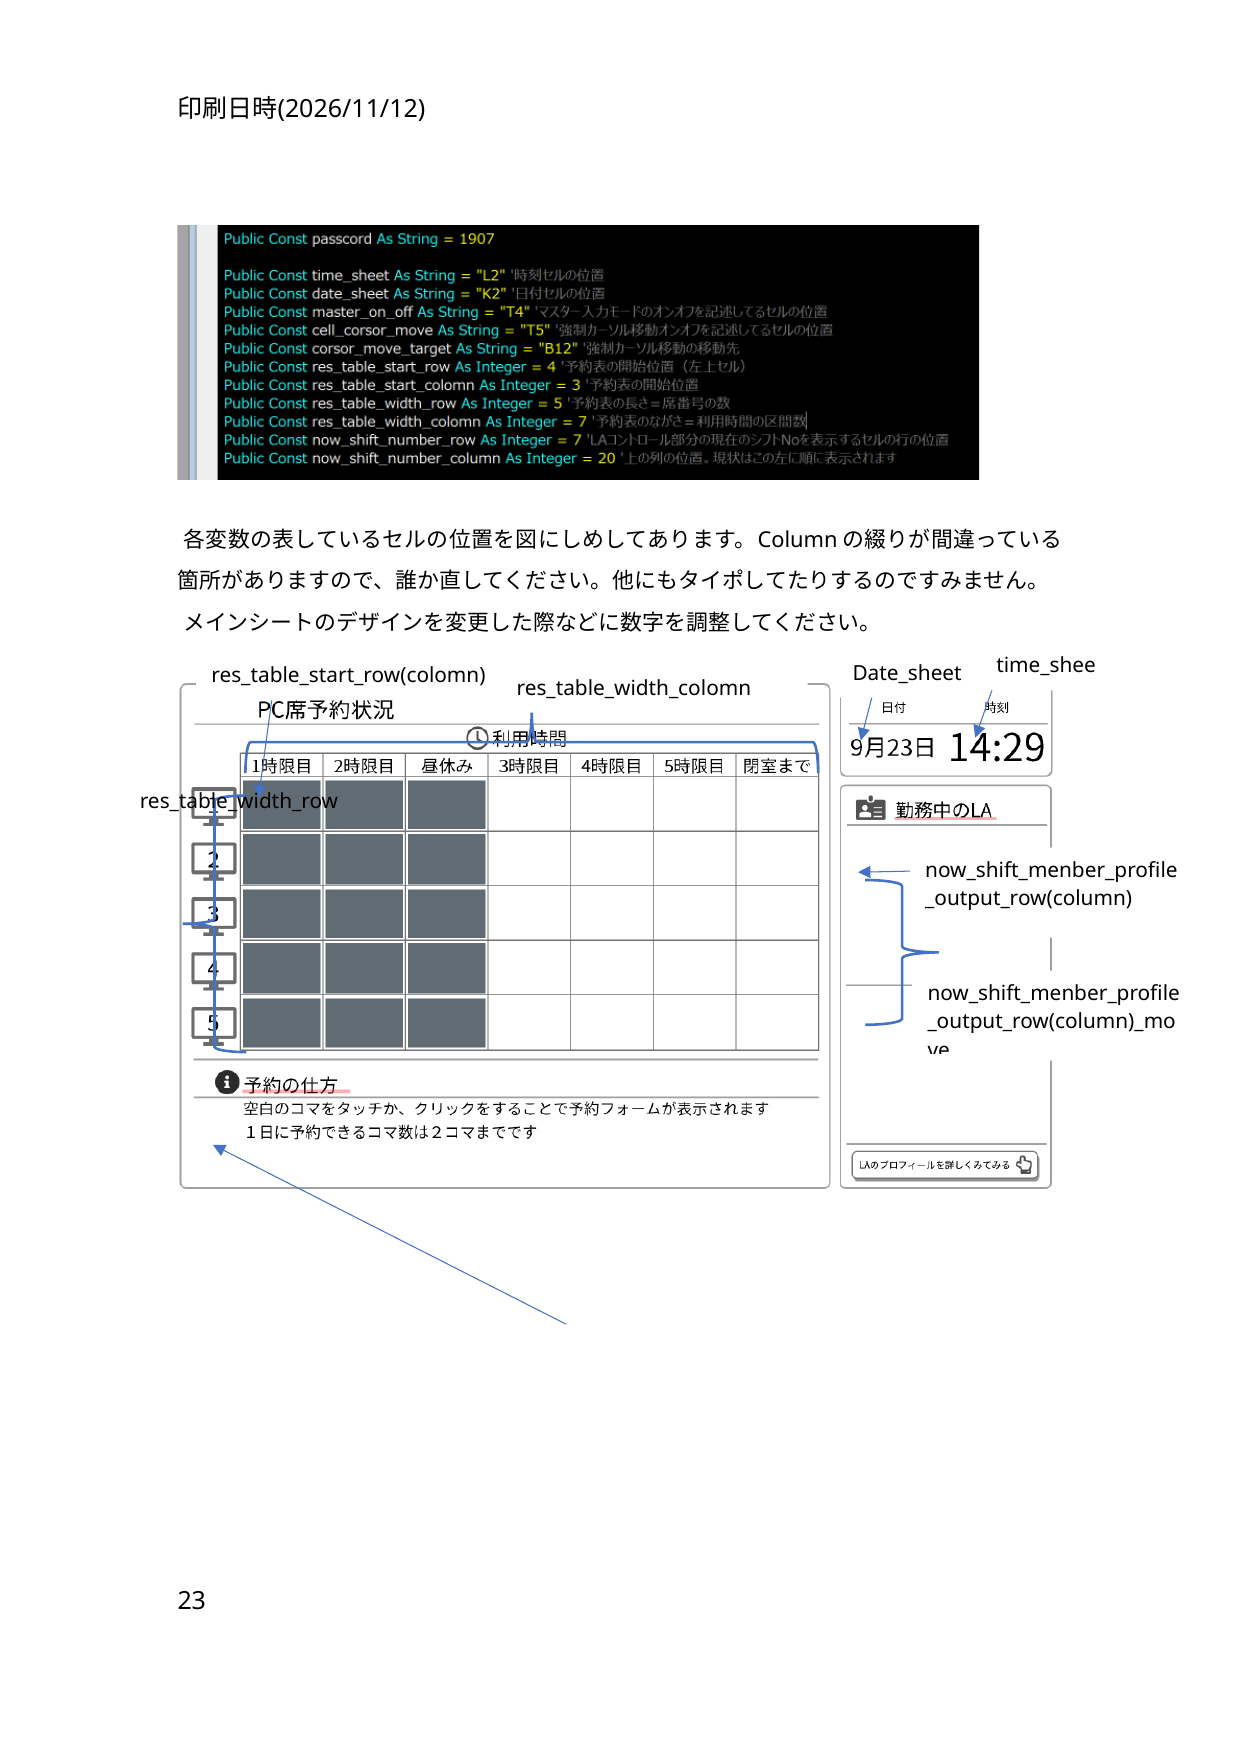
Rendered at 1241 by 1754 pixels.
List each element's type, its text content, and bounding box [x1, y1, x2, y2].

picture [267, 701, 530, 740]
picture [177, 683, 1063, 1197]
picture [177, 225, 980, 480]
text 各変数の表しているセルの位置を図にしめしてあります。Columnの綴りが間違っている箇所がありますので、誰か直してください。他にもタイポしてたりするのですみません。 [177, 517, 1063, 600]
text メインシートのデザインを変更した際などに数字を調整してください。 [177, 600, 1063, 642]
